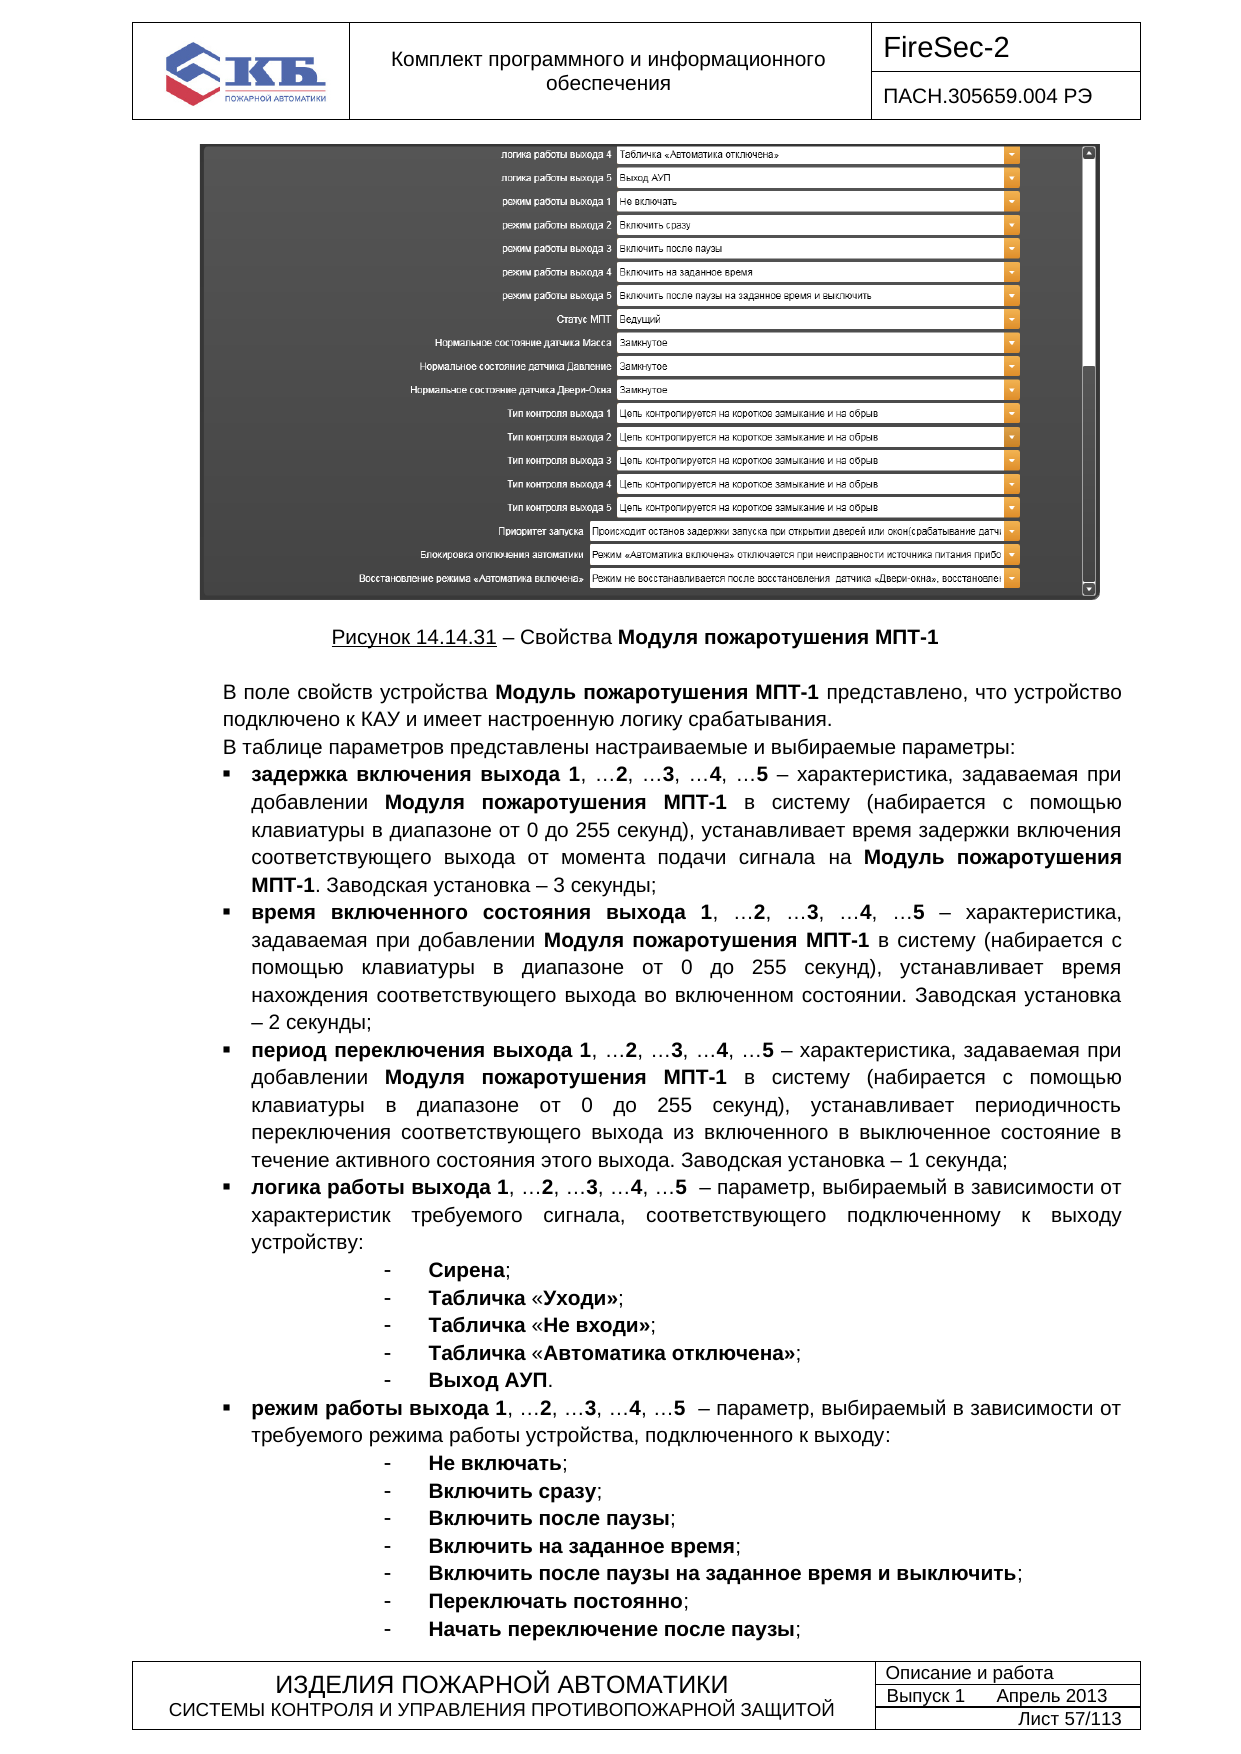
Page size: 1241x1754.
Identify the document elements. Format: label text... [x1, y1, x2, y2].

list Начать переключение после паузы; [384, 1616, 1122, 1641]
list Табличка «Не входи»; [384, 1313, 1122, 1337]
picture [162, 34, 340, 115]
picture [199, 144, 1100, 600]
list логика работы выхода 1, …2, …3, …4, …5 – параметр, выбираемый в зависимости от характеристик требуемого сигнала, соответствующего подключенному к выходу устройству: [222, 1175, 1122, 1254]
list Выход АУП. [384, 1368, 1122, 1392]
list В таблице параметров представлены настраиваемые и выбираемые параметры: [223, 735, 1122, 759]
list Включить на заданное время; [384, 1534, 1122, 1558]
list Включить сразу; [384, 1478, 1122, 1502]
list Табличка «Уходи»; [384, 1285, 1122, 1309]
list Включить после паузы на заданное время и выключить; [384, 1561, 1122, 1585]
list Включить после паузы; [384, 1506, 1122, 1530]
list Не включать; [384, 1451, 1122, 1475]
list Переключать постоянно; [384, 1589, 1122, 1613]
list время включенного состояния выхода 1, …2, …3, …4, …5 – характеристика, задаваемая при добавлении Модуля пожаротушения МПТ-1 в систему (набирается с помощью клавиатуры в диапазоне от 0 до 255 секунд), устанавливает время нахождения соответствующего выхода во включенном состоянии. Заводская установка – 2 секунды; [222, 900, 1122, 1034]
list период переключения выхода 1, …2, …3, …4, …5 – характеристика, задаваемая при добавлении Модуля пожаротушения МПТ-1 в систему (набирается с помощью клавиатуры в диапазоне от 0 до 255 секунд), устанавливает периодичность переключения соответствующего выхода из включенного в выключенное состояние в течение активного состояния этого выхода. Заводская установка – 1 секунда; [222, 1037, 1122, 1172]
list Сирена; [384, 1258, 1122, 1282]
list режим работы выхода 1, …2, …3, …4, …5 – параметр, выбираемый в зависимости от требуемого режима работы устройства, подключенного к выходу: [222, 1396, 1122, 1447]
list В поле свойств устройства Модуль пожаротушения МПТ-1 представлено, что устройство подключено к КАУ и имеет настроенную логику срабатывания. [223, 680, 1122, 731]
list задержка включения выхода 1, …2, …3, …4, …5 – характеристика, задаваемая при добавлении Модуля пожаротушения МПТ-1 в систему (набирается с помощью клавиатуры в диапазоне от 0 до 255 секунд), устанавливает время задержки включения соответствующего выхода от момента подачи сигнала на Модуль пожаротушения МПТ-1. Заводская установка – 3 секунды; [222, 762, 1122, 896]
list Рисунок 14.14.31 – Свойства Модуля пожаротушения МПТ-1 [148, 625, 1122, 649]
list Табличка «Автоматика отключена»; [384, 1341, 1122, 1364]
